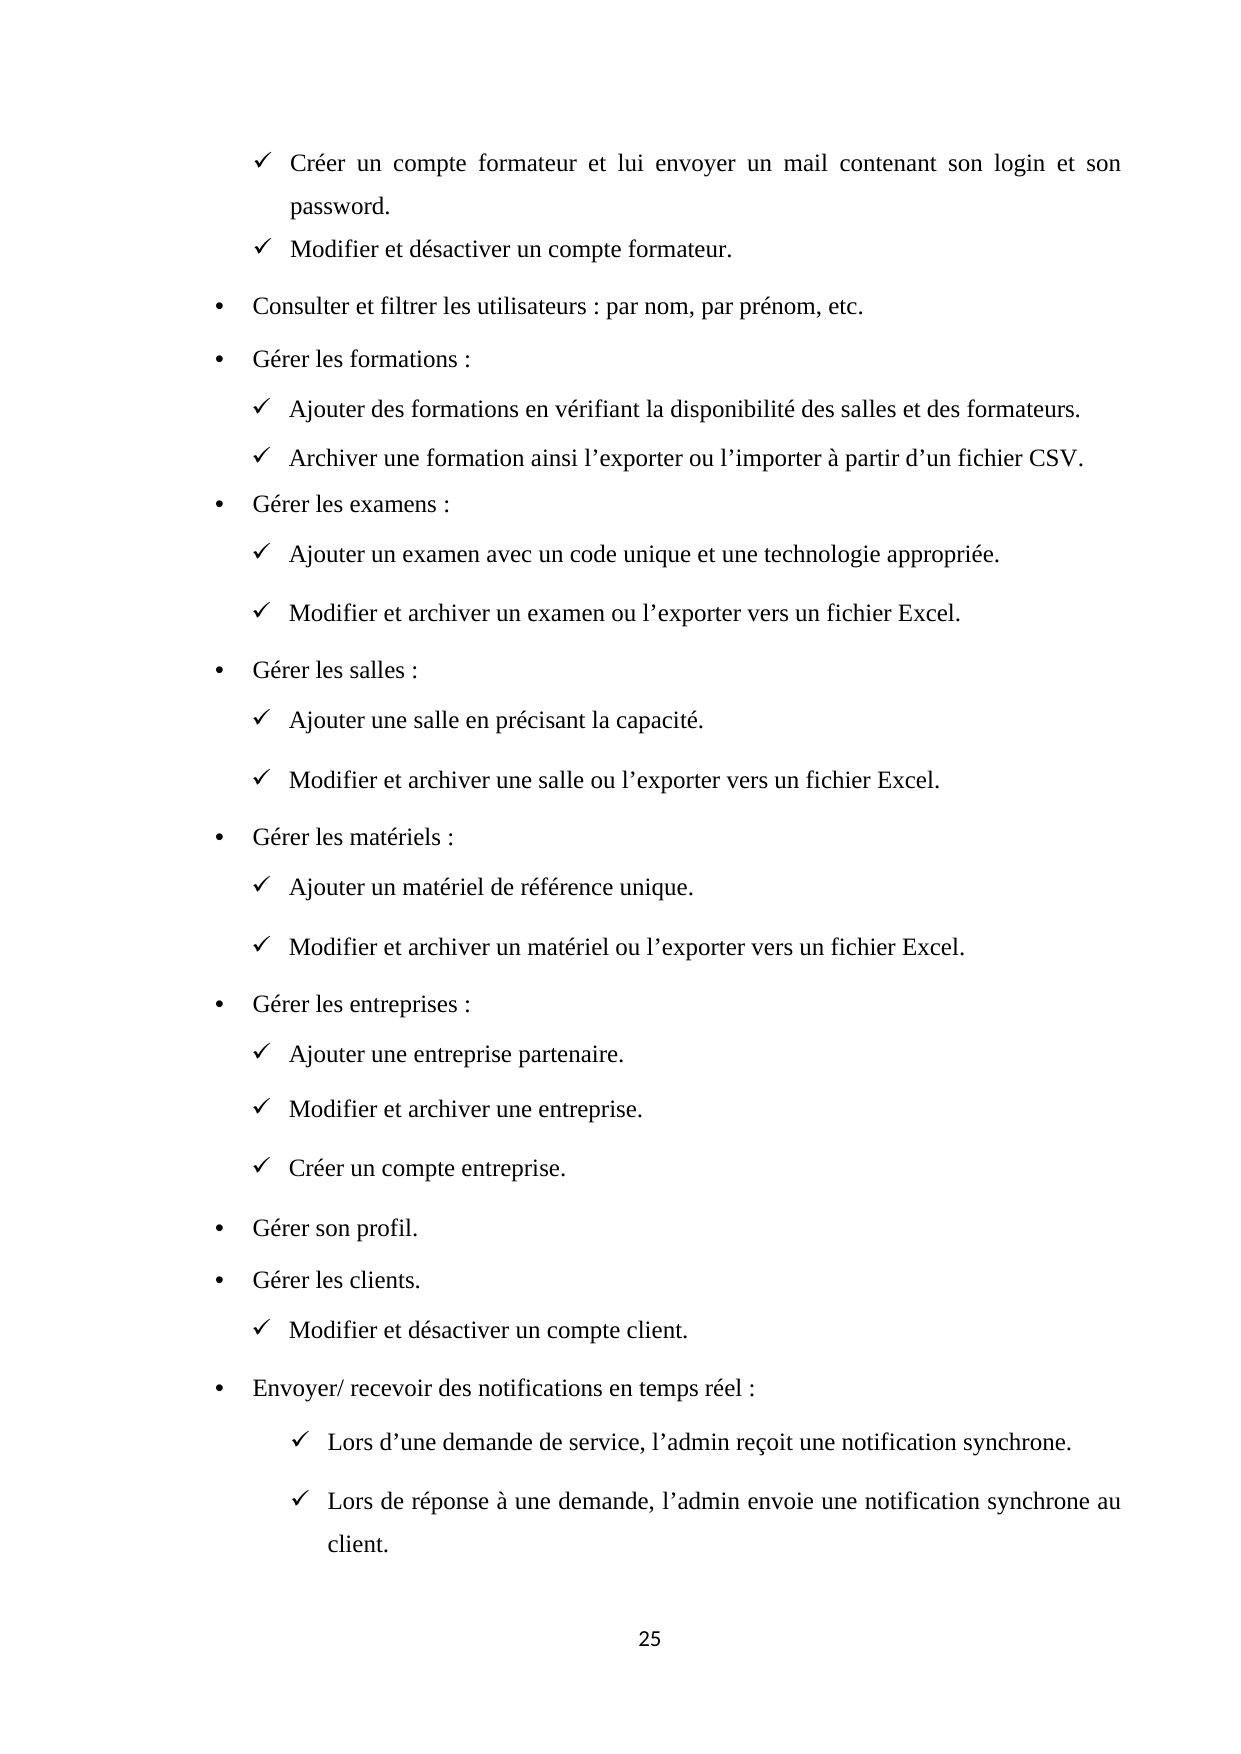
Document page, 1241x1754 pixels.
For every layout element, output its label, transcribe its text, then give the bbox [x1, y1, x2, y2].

list Consulter et filtrer les utilisateurs : par nom, par prénom, etc. [215, 291, 1122, 320]
list Créer un compte entreprise. [251, 1153, 1122, 1182]
list Ajouter des formations en vérifiant la disponibilité des salles et des formateurs. [251, 394, 1122, 423]
list Lors de réponse à une demande, l’admin envoie une notification synchrone au client. [290, 1486, 1122, 1558]
list Gérer les matériels : [215, 822, 1122, 851]
list Ajouter une entreprise partenaire. [251, 1039, 1122, 1068]
list Envoyer/ recevoir des notifications en temps réel : [215, 1372, 1122, 1401]
list Ajouter un matériel de référence unique. [251, 872, 1122, 901]
list Modifier et archiver une entreprise. [251, 1094, 1122, 1123]
list Gérer son profil. [215, 1213, 1122, 1242]
list Ajouter un examen avec un code unique et une technologie appropriée. [251, 539, 1122, 567]
list Modifier et désactiver un compte client. [251, 1315, 1122, 1344]
list Gérer les entreprises : [215, 989, 1122, 1018]
list Modifier et archiver une salle ou l’exporter vers un fichier Excel. [251, 765, 1122, 793]
list Modifier et archiver un examen ou l’exporter vers un fichier Excel. [251, 598, 1122, 627]
list Gérer les formations : [215, 344, 1122, 373]
list Créer un compte formateur et lui envoyer un mail contenant son login et son password. [252, 148, 1122, 219]
list Archiver une formation ainsi l’exporter ou l’importer à partir d’un fichier CSV. [251, 443, 1122, 471]
list Lors d’une demande de service, l’admin reçoit une notification synchrone. [290, 1427, 1122, 1455]
list Gérer les clients. [215, 1265, 1122, 1294]
list Ajouter une salle en précisant la capacité. [251, 705, 1122, 734]
list Modifier et désactiver un compte formateur. [252, 234, 1122, 263]
list Modifier et archiver un matériel ou l’exporter vers un fichier Excel. [251, 932, 1122, 961]
list Gérer les salles : [215, 655, 1122, 684]
list Gérer les examens : [215, 489, 1122, 517]
